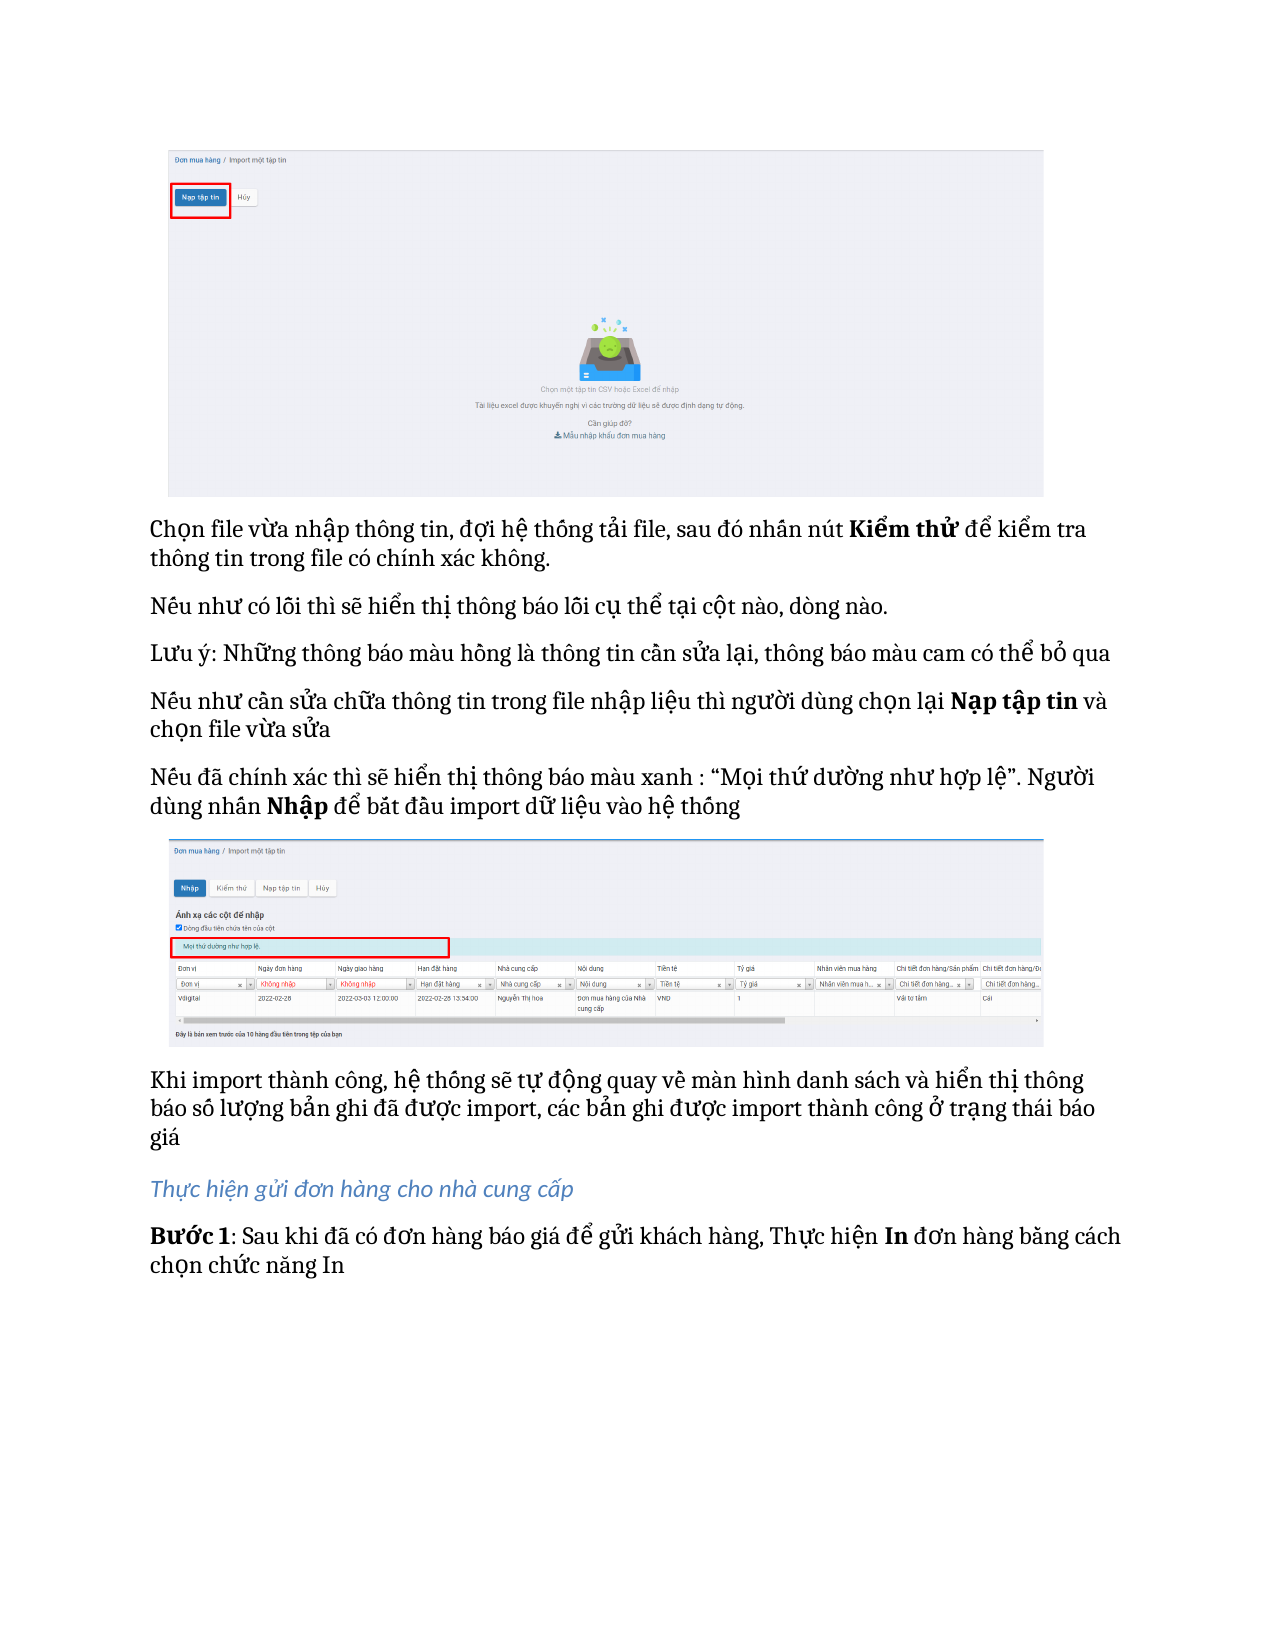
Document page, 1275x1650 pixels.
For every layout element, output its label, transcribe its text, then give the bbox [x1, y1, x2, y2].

text Bước 1: Sau khi đã có đơn hàng báo giá để gửi khách hàng, Thực hiện In đơn hàng bằng cách chọn chức năng In [150, 1222, 1125, 1279]
text Nếu như cần sửa chữa thông tin trong file nhập liệu thì người dùng chọn lại Nạp tập tin và chọn file vừa sửa [150, 687, 1125, 744]
text Khi import thành công, hệ thống sẽ tự động quay về màn hình danh sách và hiển thị thông báo số lượng bản ghi đã được import, các bản ghi được import thành công ở trạng thái báo giá [150, 1066, 1125, 1152]
text Lưu ý: Những thông báo màu hồng là thông tin cần sửa lại, thông báo màu cam có thể bỏ qua [150, 639, 1125, 668]
text Nếu như có lỗi thì sẽ hiển thị thông báo lỗi cụ thể tại cột nào, dòng nào. [150, 592, 1125, 620]
text Chọn file vừa nhập thông tin, đợi hệ thống tải file, sau đó nhấn nút Kiểm thử để kiểm tra thông tin trong file có chính xác không. [150, 515, 1125, 573]
text Nếu đã chính xác thì sẽ hiển thị thông báo màu xanh : “Mọi thứ dường như hợp lệ”. Người dùng nhấn Nhập để bắt đầu import dữ liệu vào hệ thống [150, 763, 1125, 820]
subtitle Thực hiện gửi đơn hàng cho nhà cung cấp [150, 1173, 1125, 1203]
picture [168, 150, 1044, 497]
picture [168, 839, 1044, 1047]
